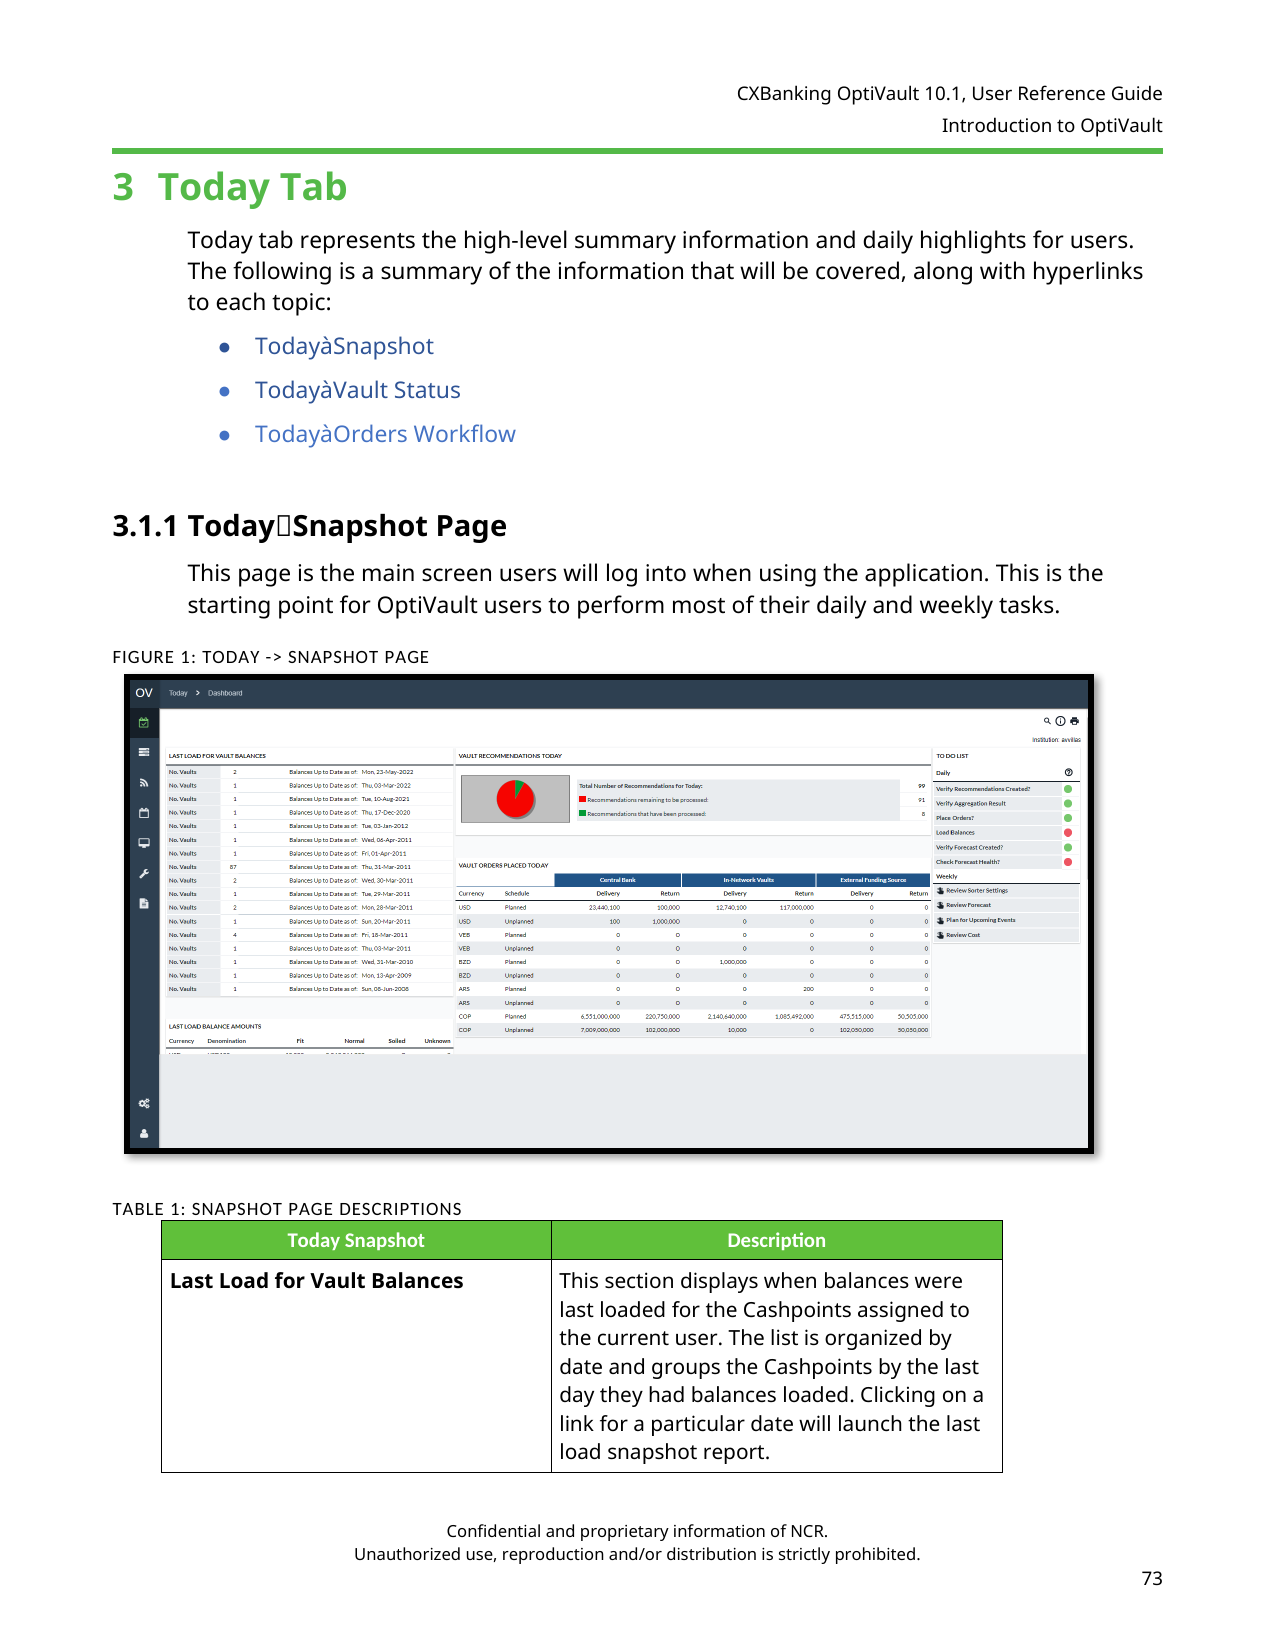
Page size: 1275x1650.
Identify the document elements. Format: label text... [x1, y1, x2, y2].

text This page is the main screen users will log into when using the application. This is the starting point for OptiVault users to perform most of their daily and weekly tasks. [187, 557, 1163, 620]
table_cell Last Load for Vault Balances [162, 1260, 551, 1472]
text Today tab represents the high-level summary information and daily highlights for users. The following is a summary of the information that will be covered, along with hyperlinks to each topic: [187, 224, 1163, 318]
table_header Today Snapshot [162, 1221, 551, 1259]
subtitle TodaySnapshot Page [112, 505, 1163, 545]
subtitle Today Tab [112, 160, 1163, 211]
list TodayàSnapshot [217, 330, 1163, 361]
list TodayàVault Status [217, 374, 1163, 405]
table_header Description [552, 1221, 1002, 1259]
picture [130, 680, 1088, 1148]
list TodayàOrders Workflow [217, 418, 1163, 449]
table_cell This section displays when balances were last loaded for the Cashpoints assigned to the current user. The list is organized by date and groups the Cashpoints by the last day they had balances loaded. Clicking on a link for a particular date will launch the last load snapshot report. [552, 1260, 1002, 1472]
